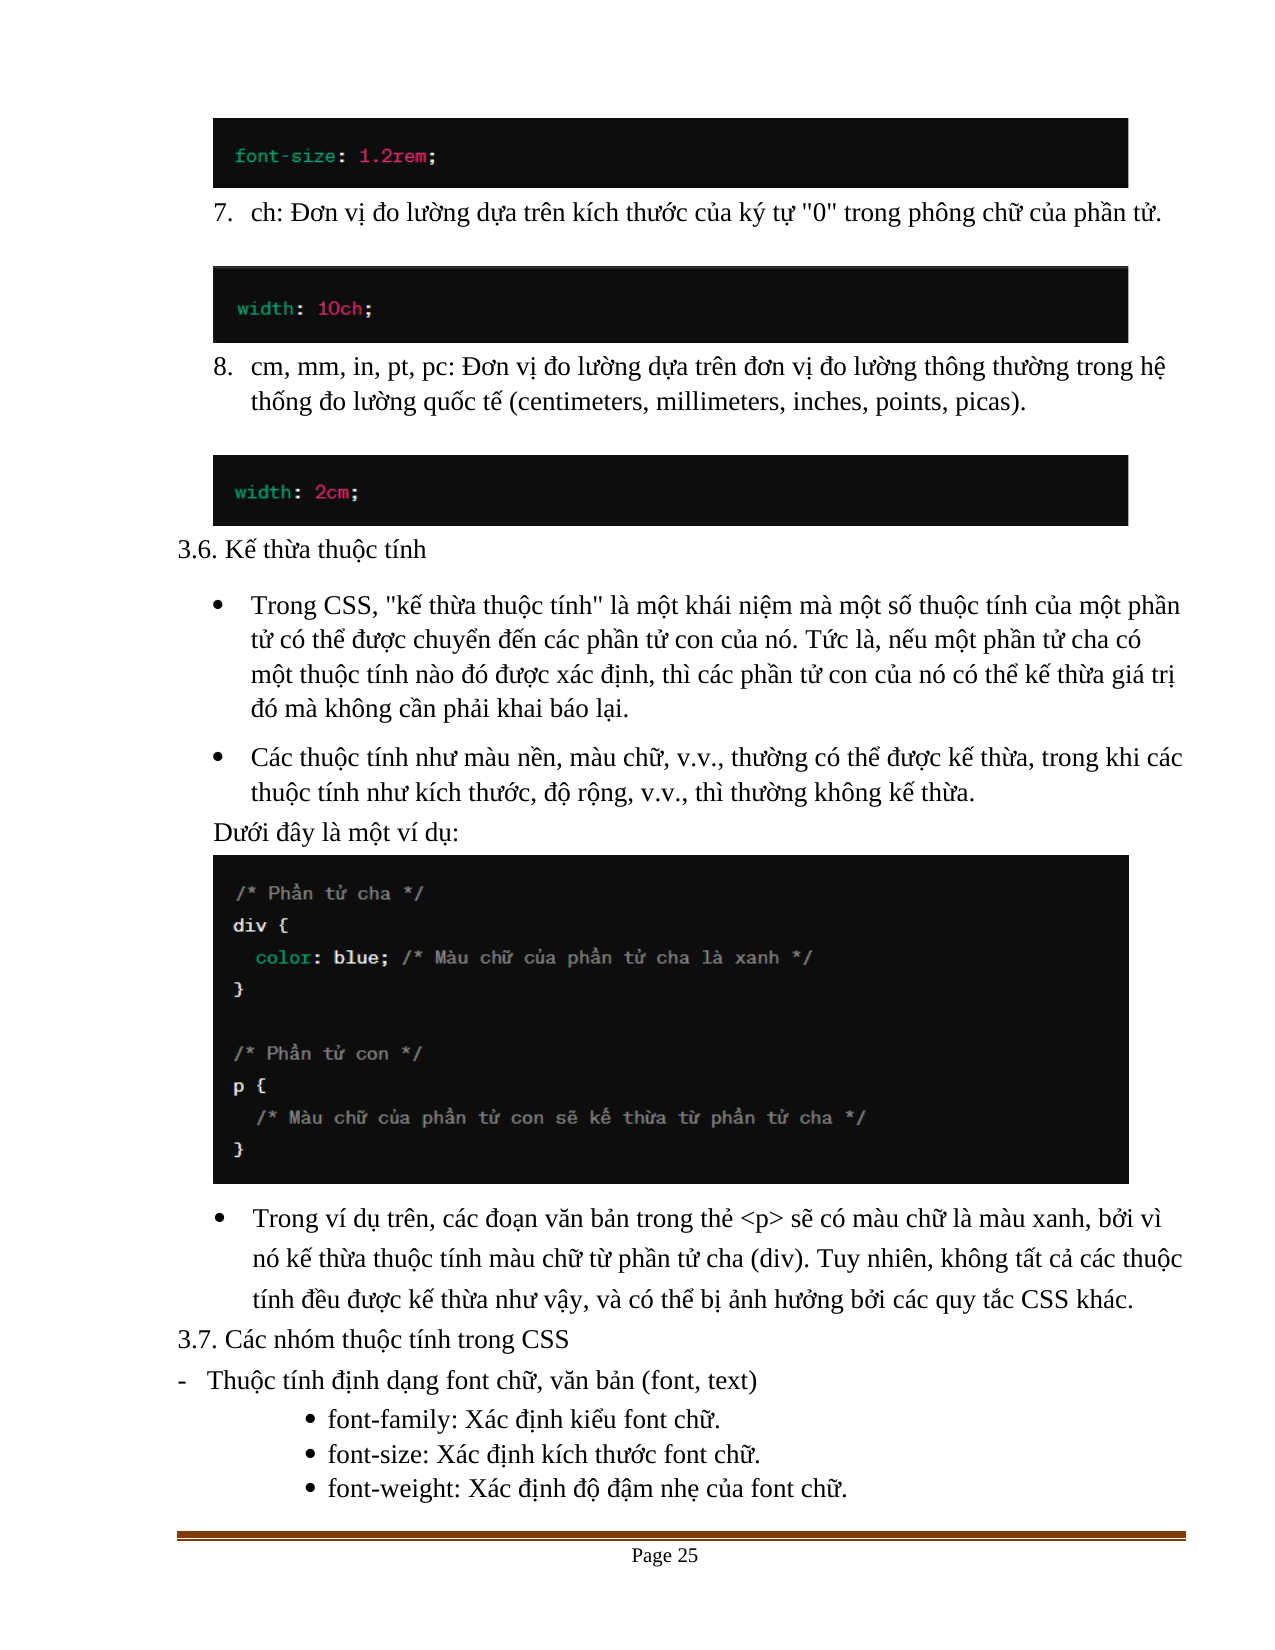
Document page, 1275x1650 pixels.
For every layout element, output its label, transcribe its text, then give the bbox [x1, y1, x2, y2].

text 3.7. Các nhóm thuộc tính trong CSS [177, 1323, 1186, 1354]
list cm, mm, in, pt, pc: Đơn vị đo lường dựa trên đơn vị đo lường thông thường trong hệ thống đo lường quốc tế (centimeters, millimeters, inches, points, picas). [213, 350, 1186, 416]
picture [213, 455, 1129, 526]
text 3.6. Kế thừa thuộc tính [177, 533, 1186, 564]
list Trong CSS, "kế thừa thuộc tính" là một khái niệm mà một số thuộc tính của một phần tử có thể được chuyển đến các phần tử con của nó. Tức là, nếu một phần tử cha có một thuộc tính nào đó được xác định, thì các phần tử con của nó có thể kế thừa giá trị đó mà không cần phải khai báo lại. [213, 589, 1186, 723]
list Trong ví dụ trên, các đoạn văn bản trong thẻ <p> sẽ có màu chữ là màu xanh, bởi vì nó kế thừa thuộc tính màu chữ từ phần tử cha (div). Tuy nhiên, không tất cả các thuộc tính đều được kế thừa như vậy, và có thể bị ảnh hưởng bởi các quy tắc CSS khác. [215, 1202, 1186, 1314]
picture [213, 118, 1129, 188]
list Thuộc tính định dạng font chữ, văn bản (font, text) [177, 1364, 1186, 1395]
picture [213, 855, 1129, 1184]
list font-family: Xác định kiểu font chữ. [306, 1404, 1186, 1435]
list font-weight: Xác định độ đậm nhẹ của font chữ. [306, 1472, 1186, 1504]
text Dưới đây là một ví dụ: [213, 816, 1186, 847]
list ch: Đơn vị đo lường dựa trên kích thước của ký tự "0" trong phông chữ của phần tử. [213, 196, 1186, 227]
picture [213, 266, 1129, 343]
list Các thuộc tính như màu nền, màu chữ, v.v., thường có thể được kế thừa, trong khi các thuộc tính như kích thước, độ rộng, v.v., thì thường không kế thừa. [213, 742, 1186, 807]
list font-size: Xác định kích thước font chữ. [306, 1438, 1186, 1469]
